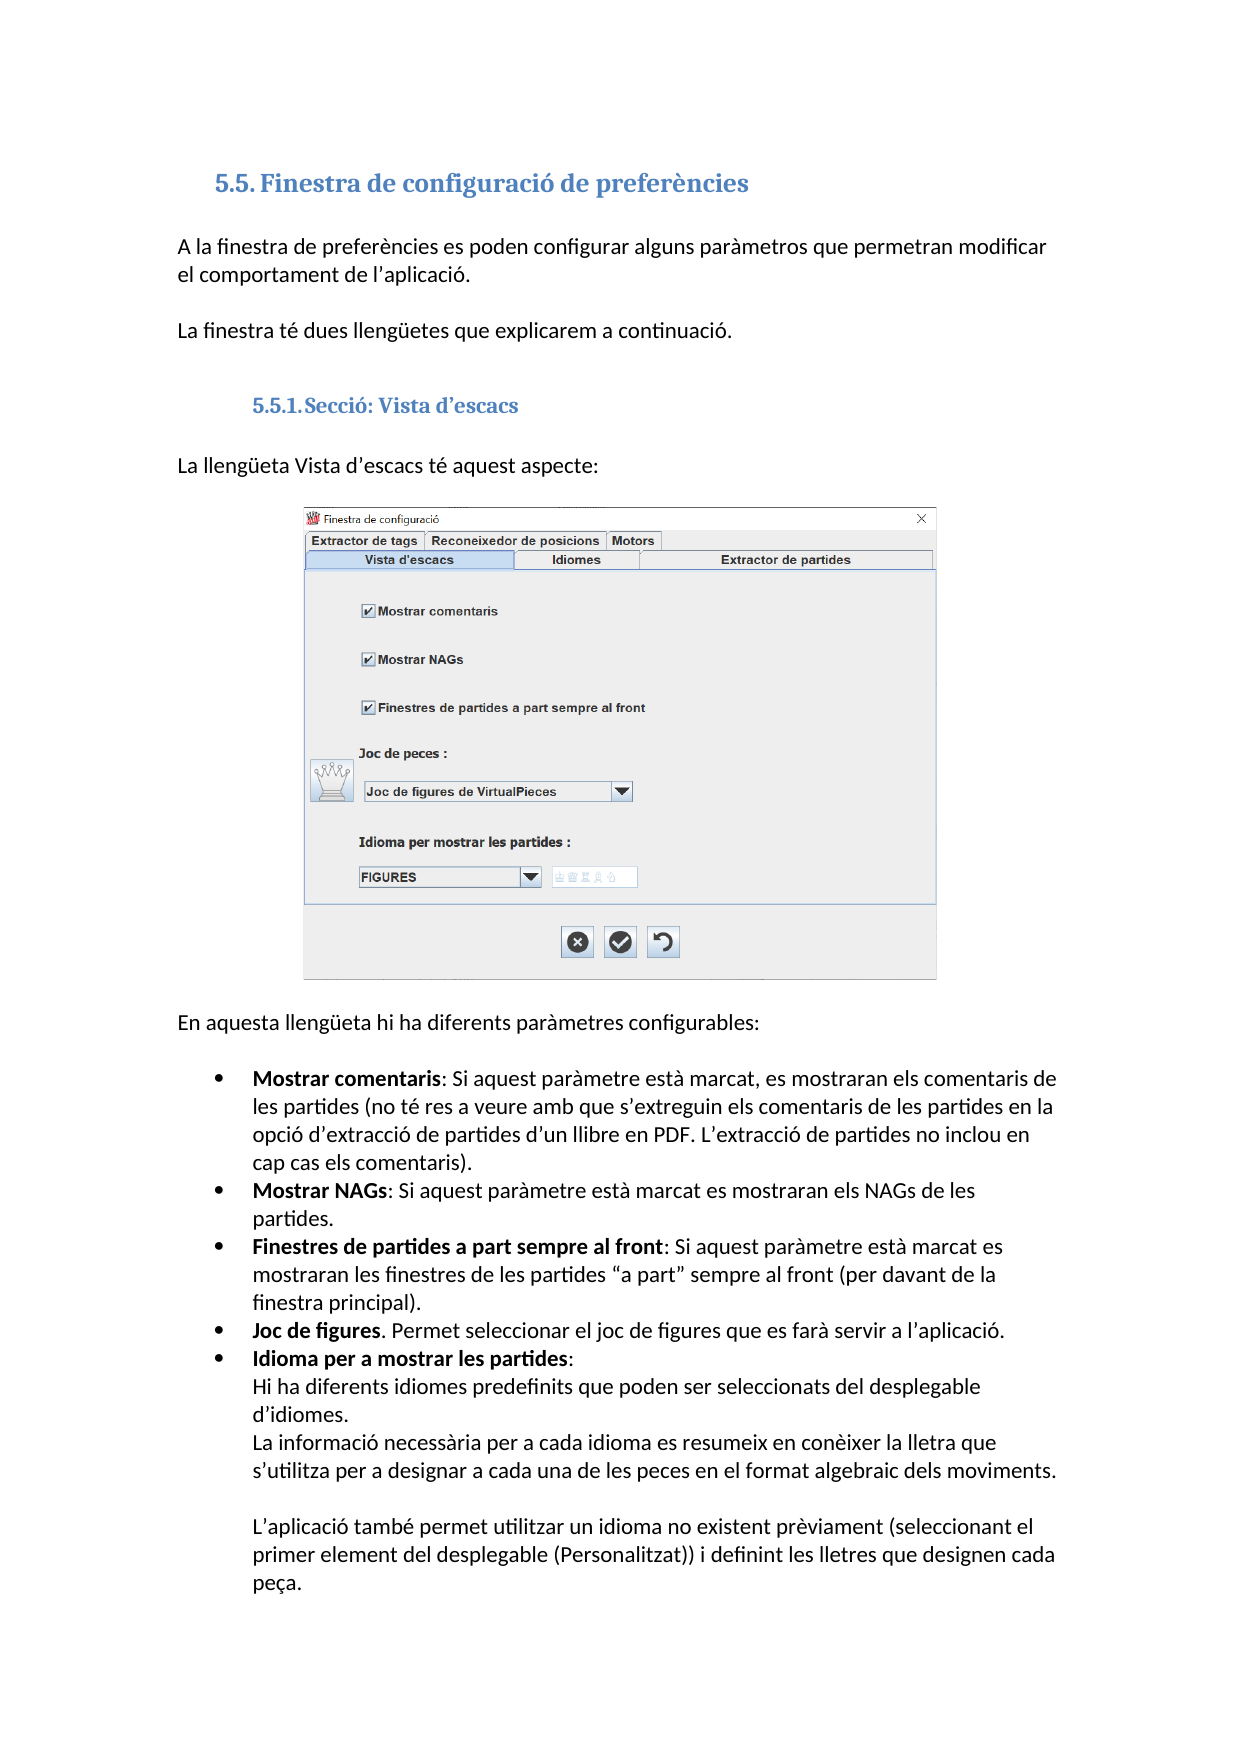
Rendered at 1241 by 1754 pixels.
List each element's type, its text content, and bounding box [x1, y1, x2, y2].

subtitle Finestra de configuració de preferències [215, 168, 1063, 199]
text La llengüeta Vista d’escacs té aquest aspecte: [177, 451, 1063, 479]
list Mostrar NAGs: Si aquest paràmetre està marcat es mostraran els NAGs de les partides. [215, 1176, 1063, 1232]
subtitle Secció: Vista d’escacs [252, 393, 1063, 419]
list Finestres de partides a part sempre al front: Si aquest paràmetre està marcat es mostraran les finestres de les partides “a part” sempre al front (per davant de la finestra principal). [215, 1232, 1063, 1316]
text A la finestra de preferències es poden configurar alguns paràmetros que permetran modificar el comportament de l’aplicació. [177, 232, 1063, 288]
text L’aplicació també permet utilitzar un idioma no existent prèviament (seleccionant el primer element del desplegable (Personalitzat)) i definint les lletres que designen cada peça. [252, 1512, 1063, 1596]
list Joc de figures. Permet seleccionar el joc de figures que es farà servir a l’aplicació. [215, 1316, 1063, 1344]
text La finestra té dues llengüetes que explicarem a continuació. [177, 316, 1063, 344]
text La informació necessària per a cada idioma es resumeix en conèixer la lletra que s’utilitza per a designar a cada una de les peces en el format algebraic dels moviments. [252, 1428, 1063, 1484]
text Hi ha diferents idiomes predefinits que poden ser seleccionats del desplegable d’idiomes. [252, 1372, 1063, 1428]
picture [303, 507, 937, 980]
text En aquesta llengüeta hi ha diferents paràmetres configurables: [177, 1008, 1063, 1036]
list Idioma per a mostrar les partides: [215, 1344, 1063, 1372]
list Mostrar comentaris: Si aquest paràmetre està marcat, es mostraran els comentaris de les partides (no té res a veure amb que s’extreguin els comentaris de les partides en la opció d’extracció de partides d’un llibre en PDF. L’extracció de partides no inclou en cap cas els comentaris). [215, 1064, 1063, 1176]
